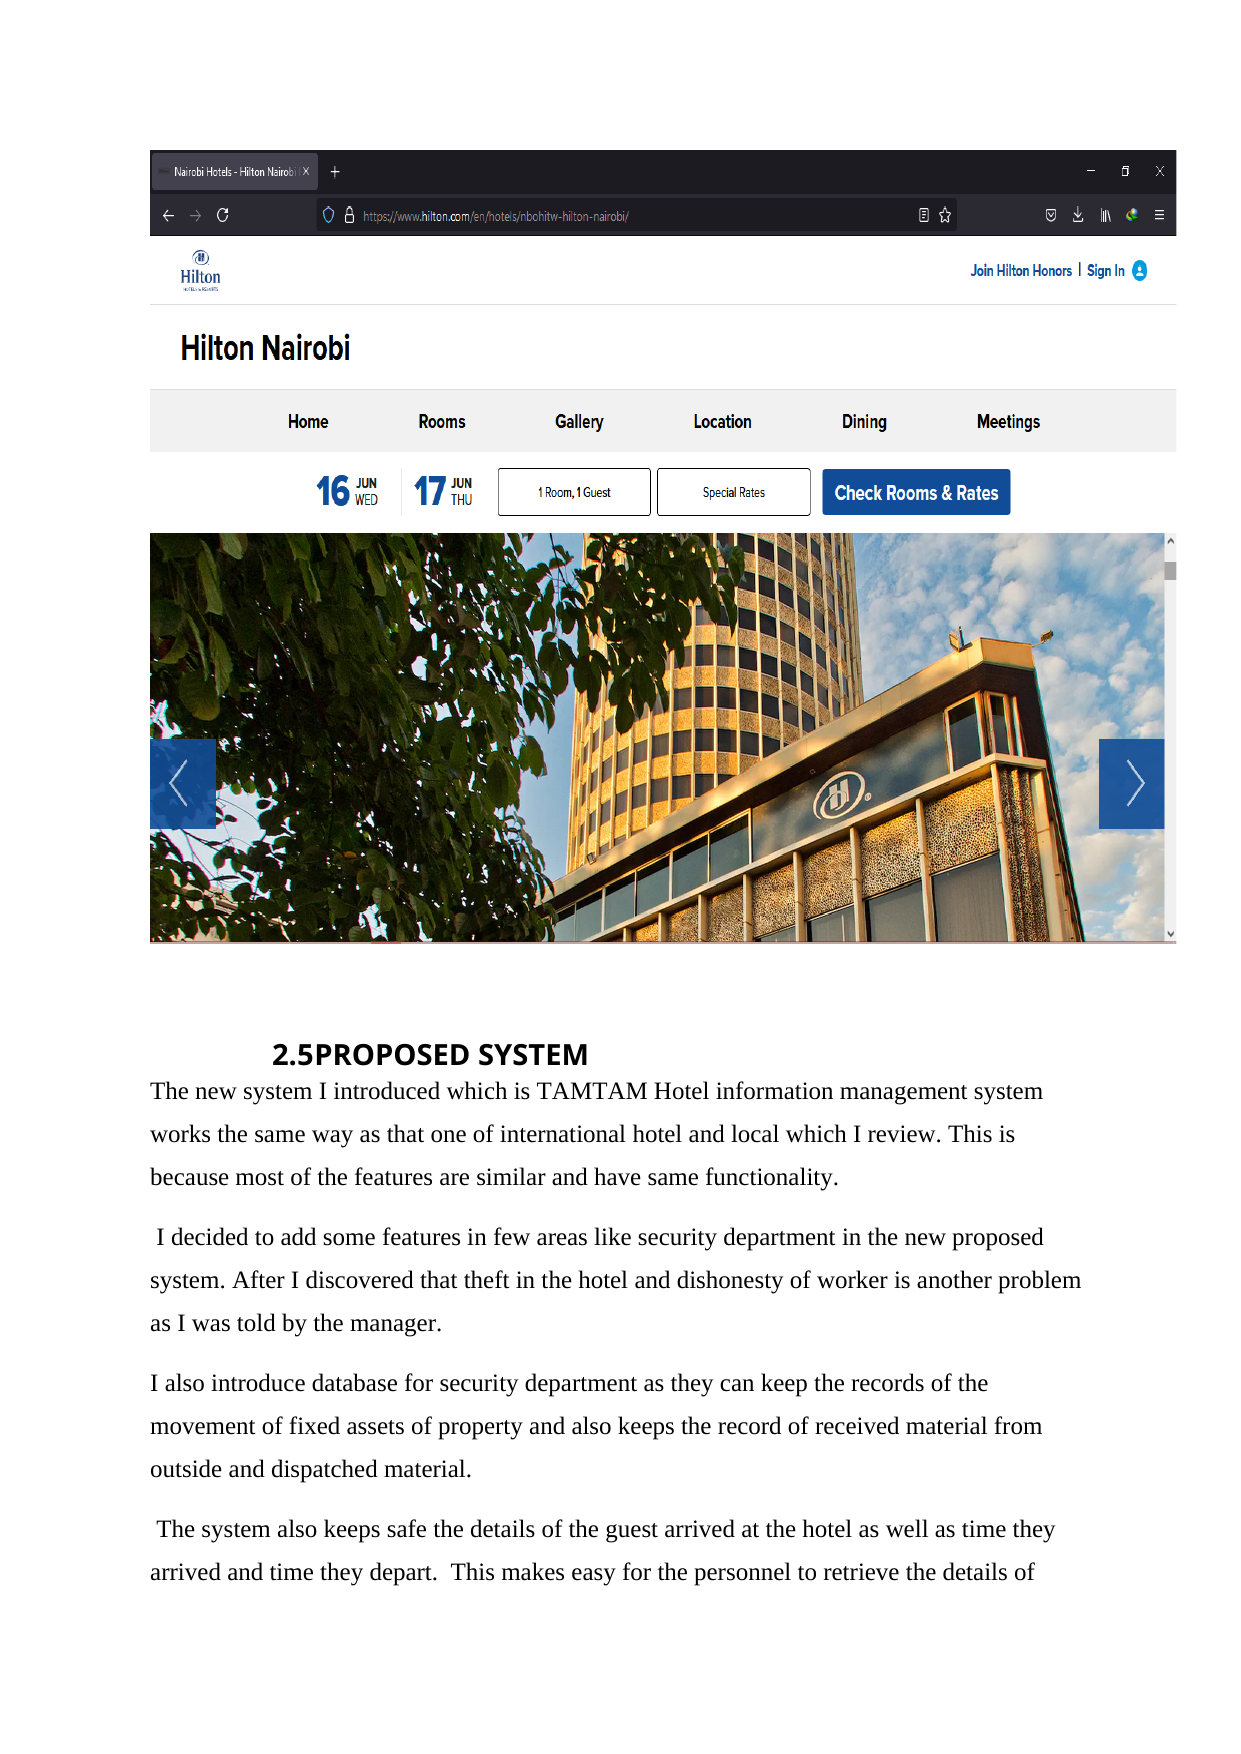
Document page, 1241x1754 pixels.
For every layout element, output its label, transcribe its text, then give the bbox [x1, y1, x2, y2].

text I also introduce database for security department as they can keep the records of the movement of fixed assets of property and also keeps the record of received material from outside and dispatched material. [150, 1368, 1090, 1483]
text The new system I introduced which is TAMTAM Hotel information management system works the same way as that one of international hotel and local which I review. This is because most of the features are similar and have same functionality. [150, 1076, 1090, 1191]
picture [150, 150, 1177, 944]
text I decided to add some features in few areas like security department in the new proposed system. After I discovered that theft in the hotel and dishonesty of worker is another problem as I was told by the manager. [150, 1222, 1090, 1337]
subtitle PROPOSED SYSTEM [272, 1034, 1090, 1074]
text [150, 1514, 1090, 1586]
